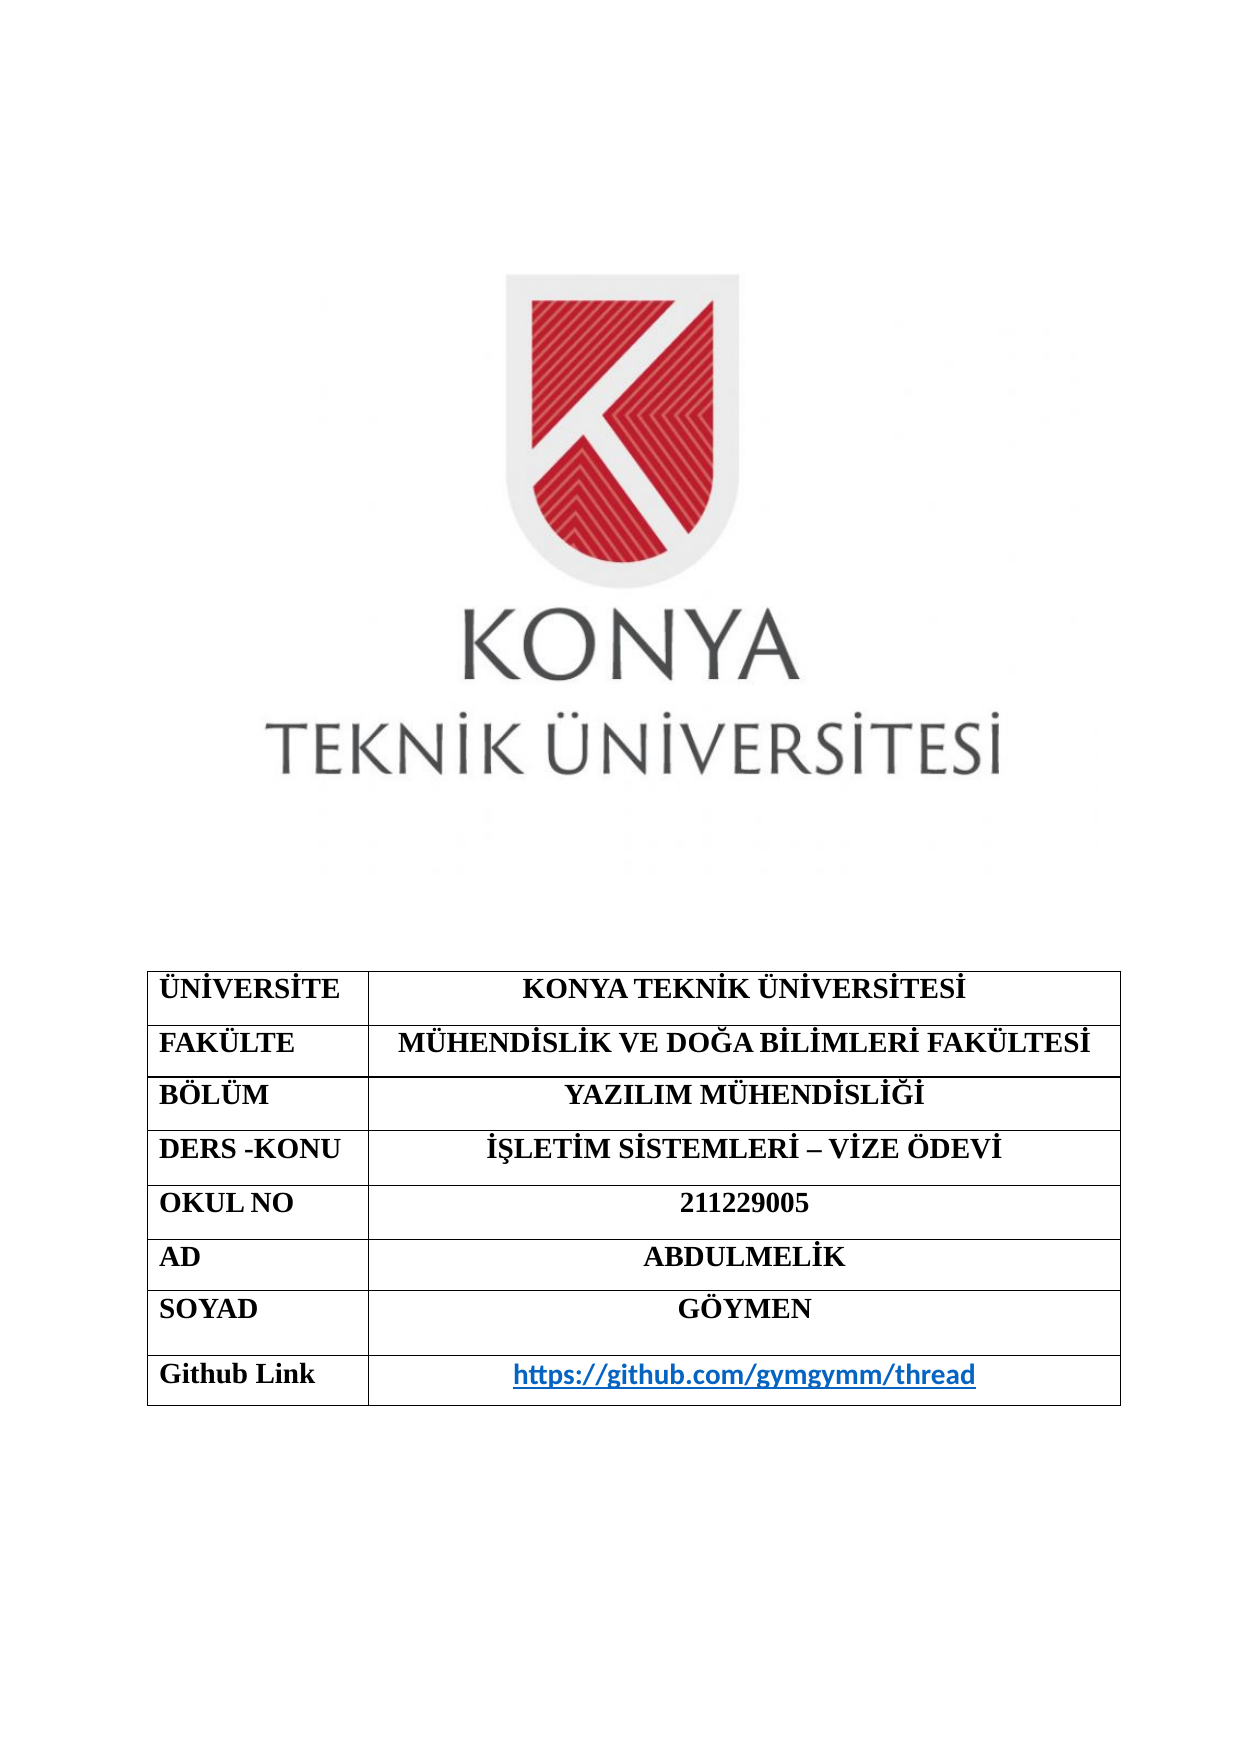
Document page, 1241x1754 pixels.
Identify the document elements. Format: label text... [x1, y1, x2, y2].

table_cell FAKÜLTE [148, 1026, 368, 1076]
table_cell MÜHENDİSLİK VE DOĞA BİLİMLERİ FAKÜLTESİ [369, 1026, 1120, 1076]
table_cell 211229005 [369, 1186, 1120, 1238]
table_cell DERS -KONU [148, 1131, 368, 1184]
table_cell ABDULMELİK [369, 1240, 1120, 1290]
picture [160, 169, 1100, 875]
table_cell GÖYMEN [369, 1291, 1120, 1355]
table_cell YAZILIM MÜHENDİSLİĞİ [369, 1078, 1120, 1130]
table_cell Github Link [148, 1356, 368, 1405]
table_cell AD [148, 1240, 368, 1290]
table_cell https://github.com/gymgymm/thread [369, 1356, 1120, 1405]
table_cell İŞLETİM SİSTEMLERİ – VİZE ÖDEVİ [369, 1131, 1120, 1184]
table_header KONYA TEKNİK ÜNİVERSİTESİ [369, 972, 1120, 1024]
table_cell SOYAD [148, 1291, 368, 1355]
table_cell BÖLÜM [148, 1078, 368, 1130]
table_cell OKUL NO [148, 1186, 368, 1238]
table_header ÜNİVERSİTE [148, 972, 368, 1024]
